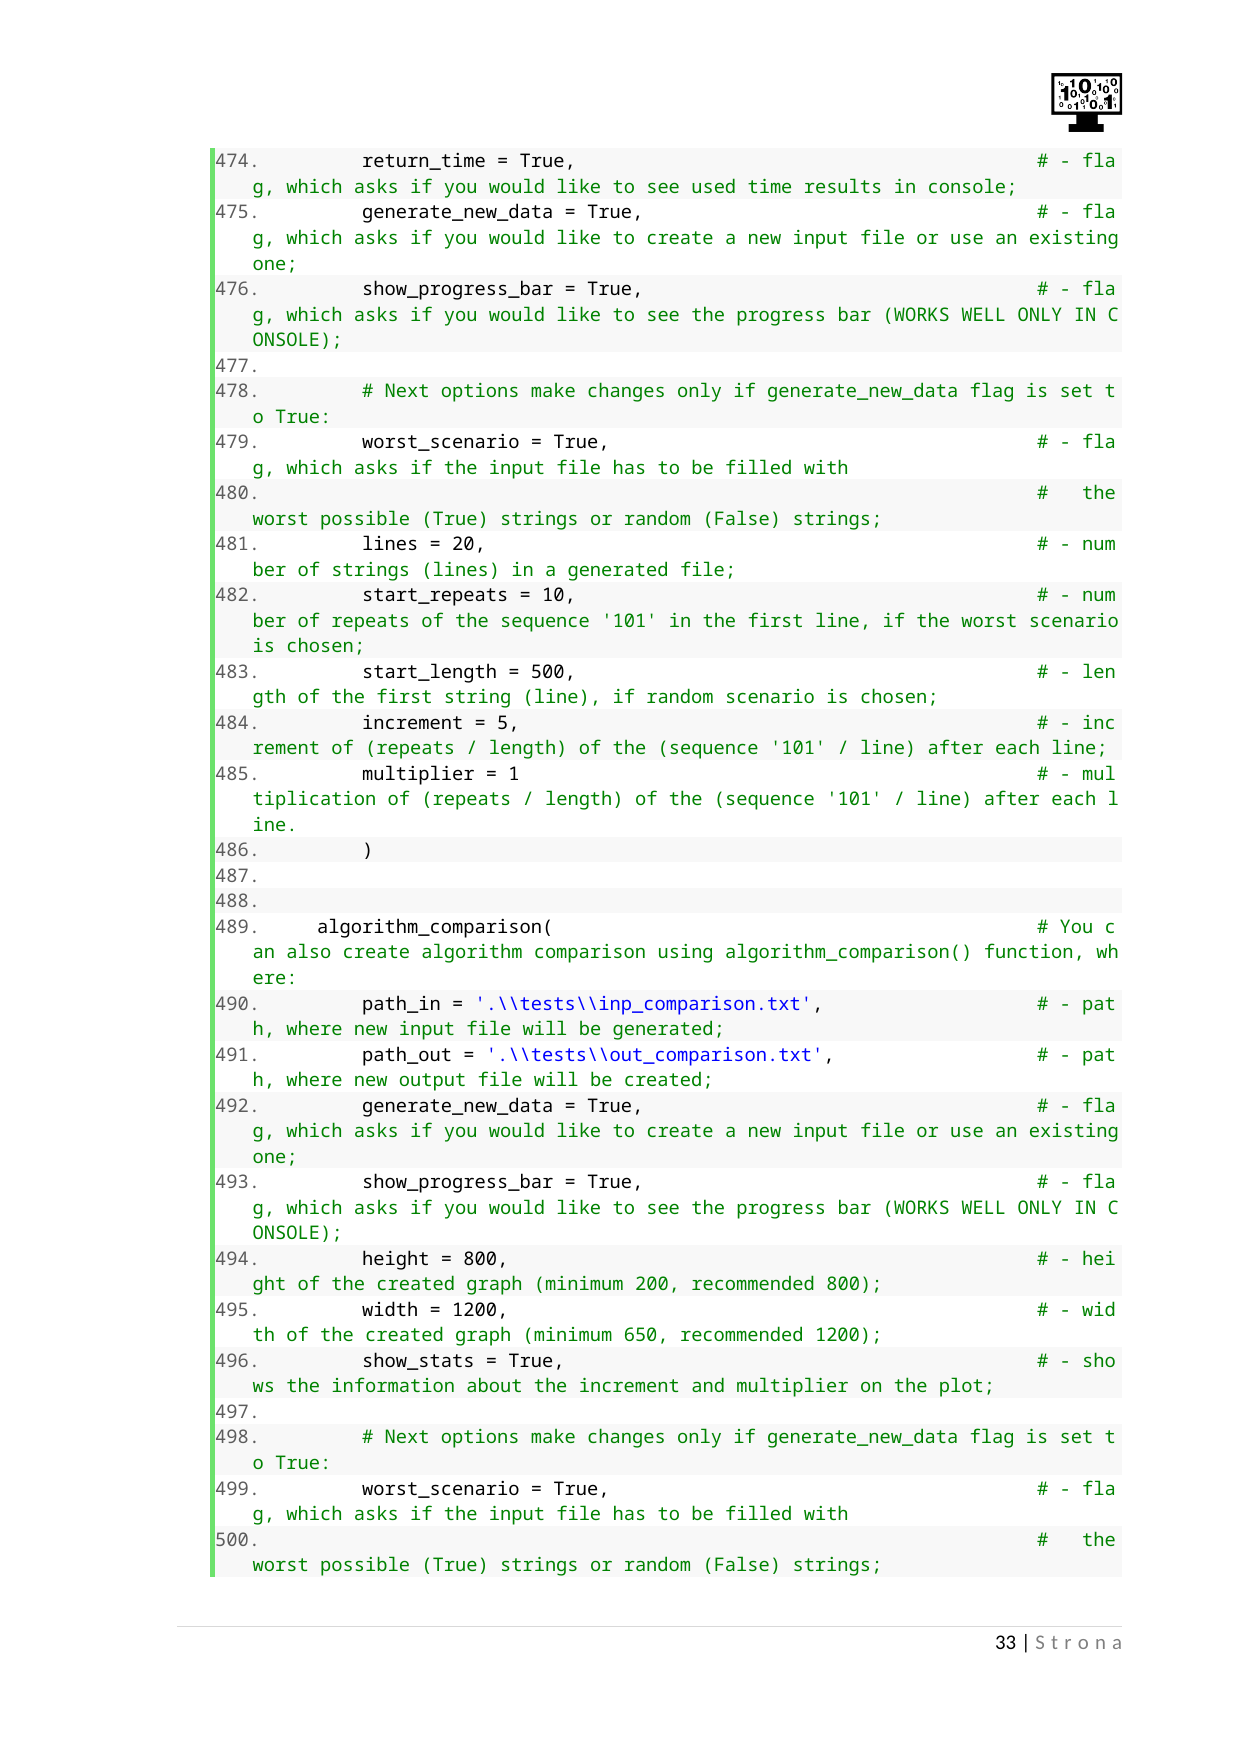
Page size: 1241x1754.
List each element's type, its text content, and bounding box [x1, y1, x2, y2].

list start_repeats = 10, # - number of repeats of the sequence '101' in the first line, if the worst scenario is chosen; [215, 582, 1122, 658]
list show_progress_bar = True, # - flag, which asks if you would like to see the progress bar (WORKS WELL ONLY IN CONSOLE); [215, 1168, 1122, 1245]
list worst_scenario = True, # - flag, which asks if the input file has to be filled with [215, 1475, 1122, 1526]
list show_stats = True, # - shows the information about the increment and multiplier on the plot; [215, 1347, 1122, 1398]
list # Next options make changes only if generate_new_data flag is set to True: [215, 1424, 1122, 1475]
list path_in = '.\\tests\\inp_comparison.txt', # - path, where new input file will be generated; [215, 990, 1122, 1041]
list show_progress_bar = True, # - flag, which asks if you would like to see the progress bar (WORKS WELL ONLY IN CONSOLE); [215, 275, 1122, 352]
list # Next options make changes only if generate_new_data flag is set to True: [215, 377, 1122, 428]
list generate_new_data = True, # - flag, which asks if you would like to create a new input file or use an existing one; [215, 1092, 1122, 1168]
list generate_new_data = True, # - flag, which asks if you would like to create a new input file or use an existing one; [215, 199, 1122, 275]
list algorithm_comparison( # You can also create algorithm comparison using algorithm_comparison() function, where: [215, 913, 1122, 990]
list return_time = True, # - flag, which asks if you would like to see used time results in console; [215, 148, 1122, 199]
list # the worst possible (True) strings or random (False) strings; [215, 1526, 1122, 1577]
list worst_scenario = True, # - flag, which asks if the input file has to be filled with [215, 428, 1122, 479]
list height = 800, # - height of the created graph (minimum 200, recommended 800); [215, 1245, 1122, 1296]
list # the worst possible (True) strings or random (False) strings; [215, 479, 1122, 531]
list path_out = '.\\tests\\out_comparison.txt', # - path, where new output file will be created; [215, 1041, 1122, 1092]
list increment = 5, # - increment of (repeats / length) of the (sequence '101' / line) after each line; [215, 709, 1122, 760]
list ) [215, 837, 1122, 862]
list width = 1200, # - width of the created graph (minimum 650, recommended 1200); [215, 1296, 1122, 1347]
list start_length = 500, # - length of the first string (line), if random scenario is chosen; [215, 658, 1122, 709]
list multiplier = 1 # - multiplication of (repeats / length) of the (sequence '101' / line) after each line. [215, 760, 1122, 837]
picture [1051, 73, 1123, 132]
list lines = 20, # - number of strings (lines) in a generated file; [215, 531, 1122, 582]
